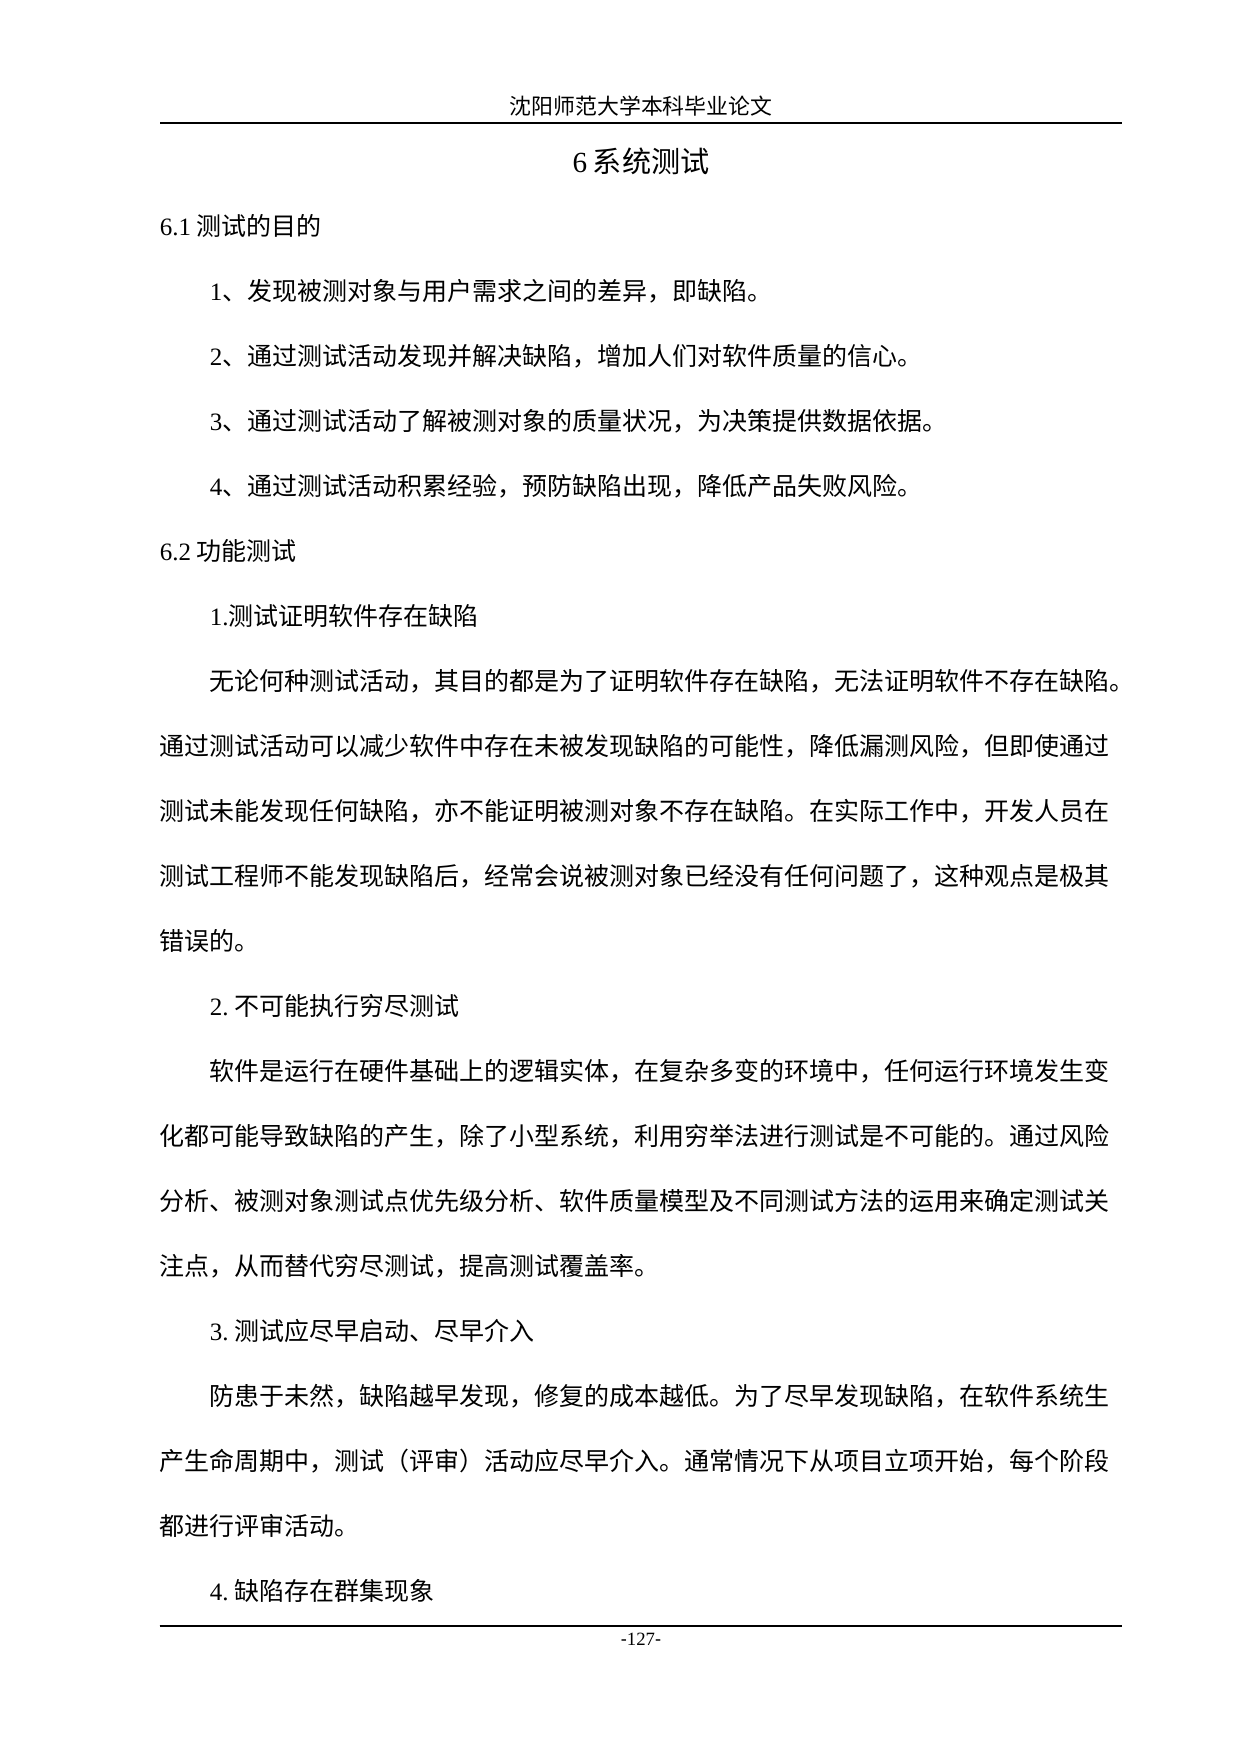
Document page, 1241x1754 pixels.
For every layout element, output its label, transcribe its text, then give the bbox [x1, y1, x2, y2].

text 防患于未然，缺陷越早发现，修复的成本越低。为了尽早发现缺陷，在软件系统生产生命周期中，测试（评审）活动应尽早介入。通常情况下从项目立项开始，每个阶段都进行评审活动。 [159, 1362, 1122, 1557]
text 2、通过测试活动发现并解决缺陷，增加人们对软件质量的信心。 [159, 322, 1122, 387]
text 2. 不可能执行穷尽测试 [159, 972, 1122, 1037]
text 1、发现被测对象与用户需求之间的差异，即缺陷。 [159, 257, 1122, 322]
subtitle 6.2功能测试 [159, 517, 1122, 582]
text 1.测试证明软件存在缺陷 [159, 582, 1122, 647]
text 无论何种测试活动，其目的都是为了证明软件存在缺陷，无法证明软件不存在缺陷。通过测试活动可以减少软件中存在未被发现缺陷的可能性，降低漏测风险，但即使通过测试未能发现任何缺陷，亦不能证明被测对象不存在缺陷。在实际工作中，开发人员在测试工程师不能发现缺陷后，经常会说被测对象已经没有任何问题了，这种观点是极其错误的。 [159, 647, 1122, 972]
text 3、通过测试活动了解被测对象的质量状况，为决策提供数据依据。 [159, 387, 1122, 452]
text 4、通过测试活动积累经验，预防缺陷出现，降低产品失败风险。 [159, 452, 1122, 517]
text 软件是运行在硬件基础上的逻辑实体，在复杂多变的环境中，任何运行环境发生变化都可能导致缺陷的产生，除了小型系统，利用穷举法进行测试是不可能的。通过风险分析、被测对象测试点优先级分析、软件质量模型及不同测试方法的运用来确定测试关注点，从而替代穷尽测试，提高测试覆盖率。 [159, 1037, 1122, 1297]
text 4. 缺陷存在群集现象 [159, 1557, 1122, 1622]
text 3. 测试应尽早启动、尽早介入 [159, 1297, 1122, 1362]
